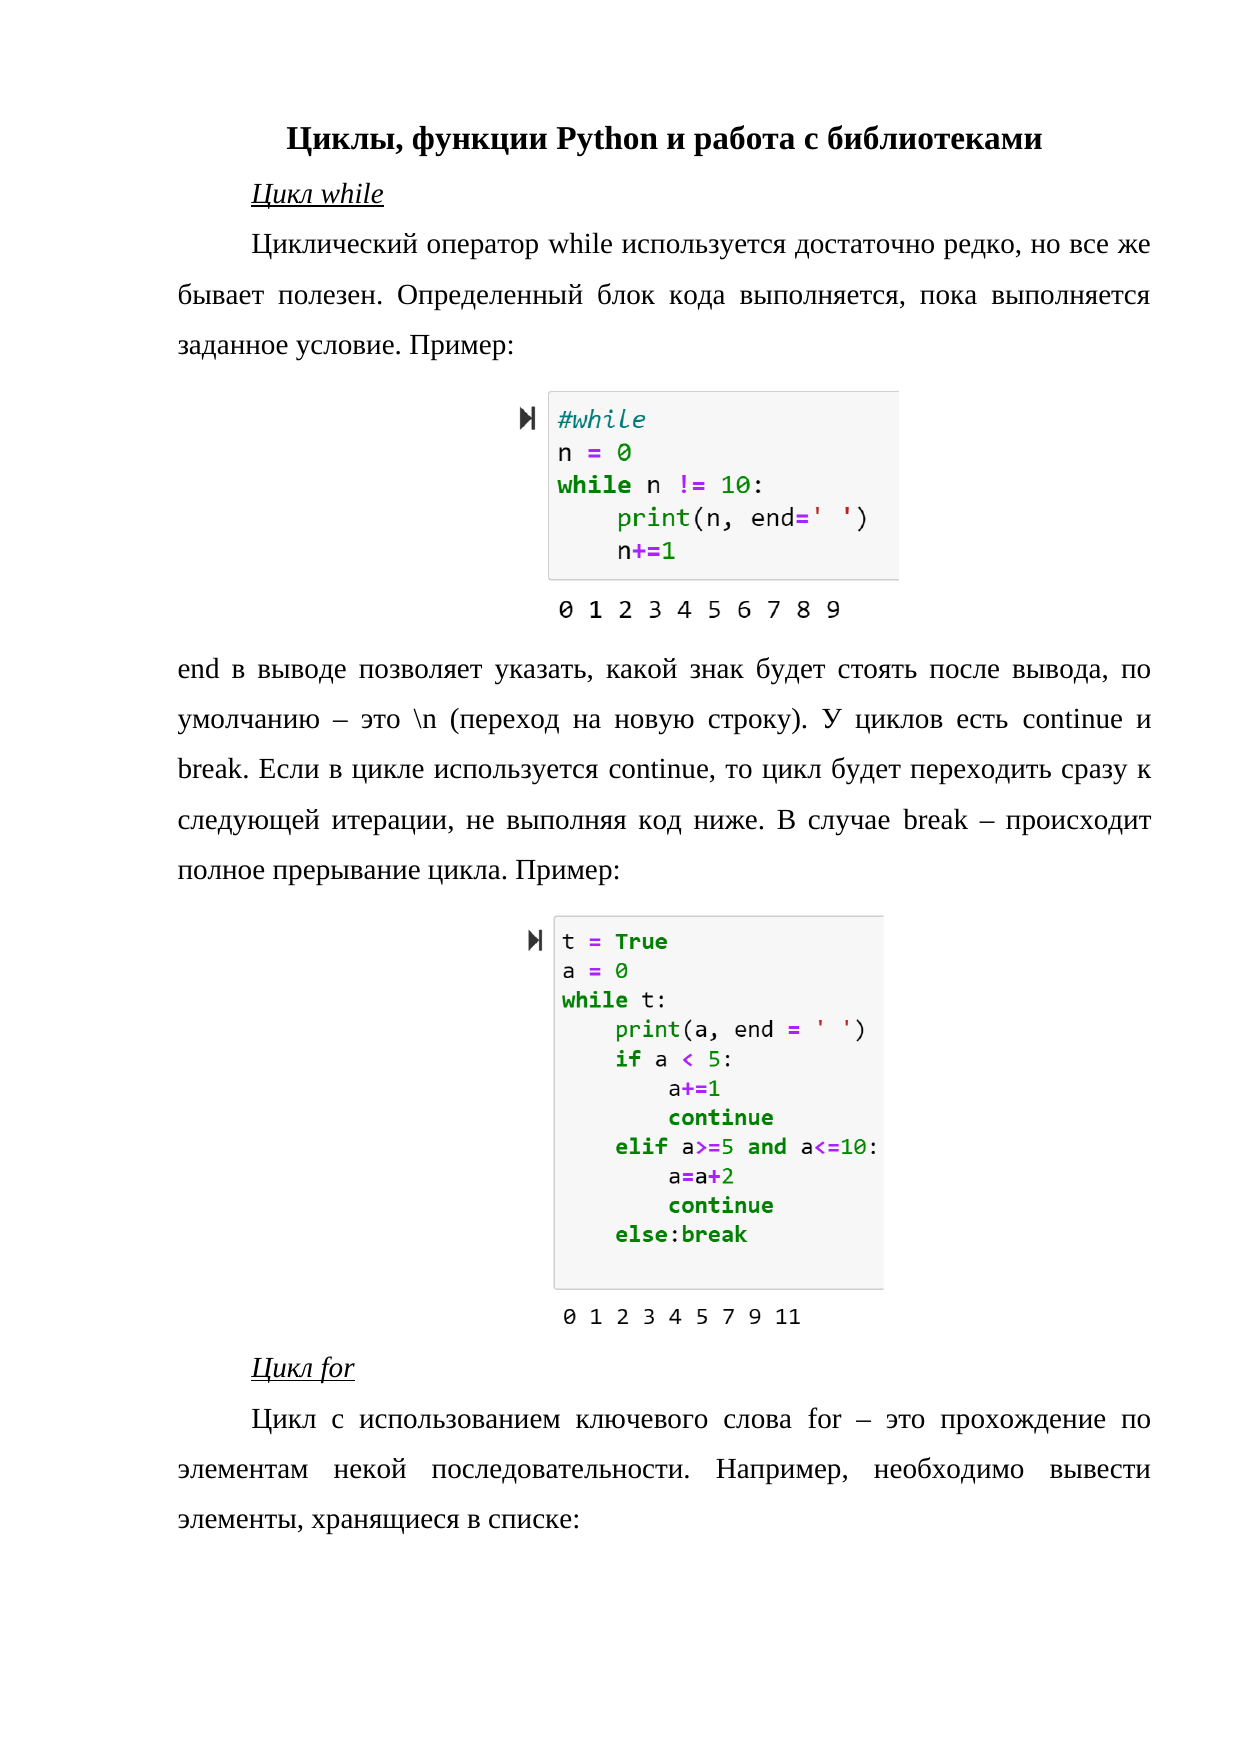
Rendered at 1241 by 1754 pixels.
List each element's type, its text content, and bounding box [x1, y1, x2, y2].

text Циклический оператор while используется достаточно редко, но все же бывает полезен. Определенный блок кода выполняется, пока выполняется заданное условие. Пример: [177, 226, 1152, 361]
text Циклы, функции Python и работа с библиотеками [177, 118, 1152, 156]
text end в выводе позволяет указать, какой знак будет стоять после вывода, по умолчанию – это \n (переход на новую строку). У циклов есть continue и break. Если в цикле используется continue, то цикл будет переходить сразу к следующей итерации, не выполняя код ниже. В случае break – происходит полное прерывание цикла. Пример: [177, 651, 1152, 886]
text Цикл с использованием ключевого слова for – это прохождение по элементам некой последовательности. Например, необходимо вывести элементы, хранящиеся в списке: [177, 1401, 1152, 1535]
picture [503, 377, 899, 637]
picture [519, 902, 884, 1337]
text Цикл while [177, 176, 1152, 210]
text Цикл for [177, 1351, 1152, 1384]
